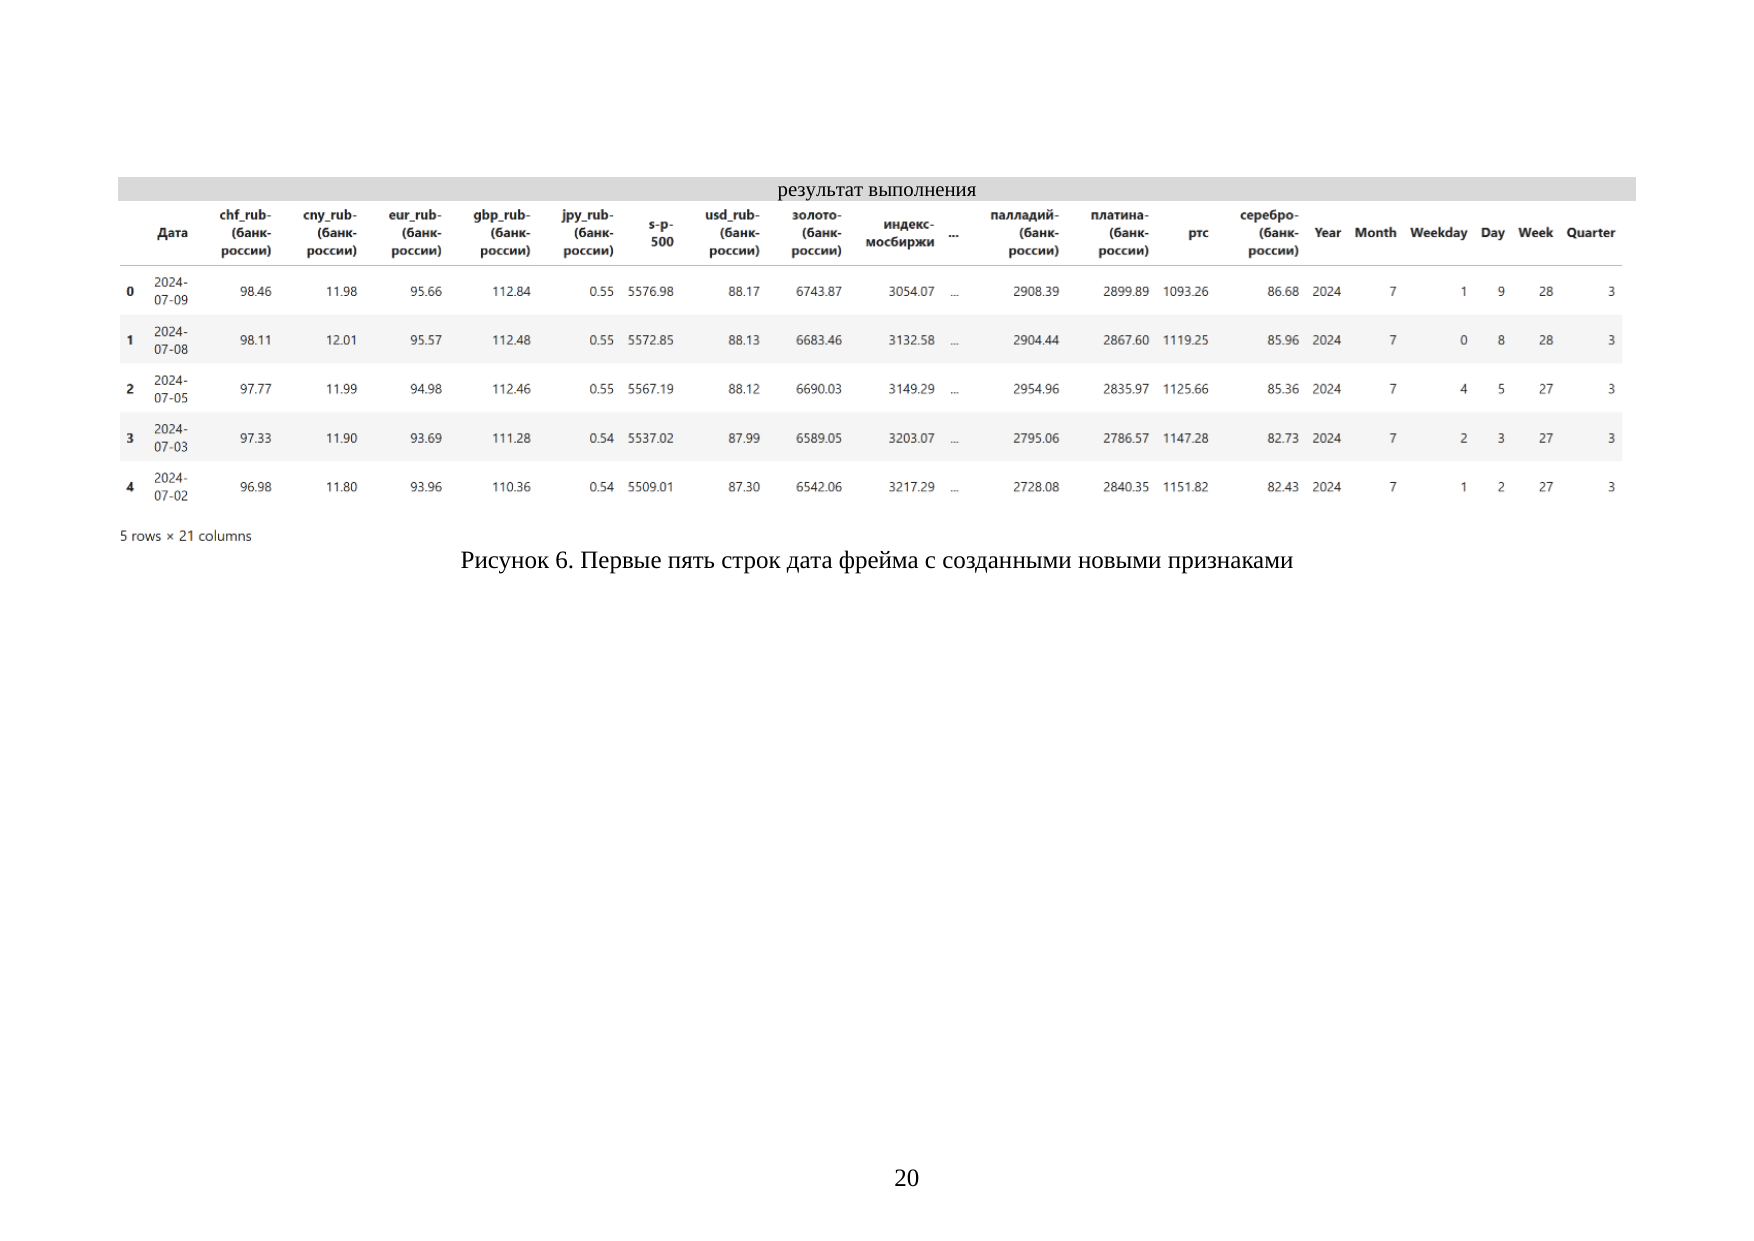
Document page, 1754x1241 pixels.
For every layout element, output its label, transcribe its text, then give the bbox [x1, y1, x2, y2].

text Рисунок 6. Первые пять строк дата фрейма с созданными новыми признаками [118, 545, 1636, 573]
title результат выполнения [118, 177, 1636, 201]
picture [118, 203, 1636, 545]
